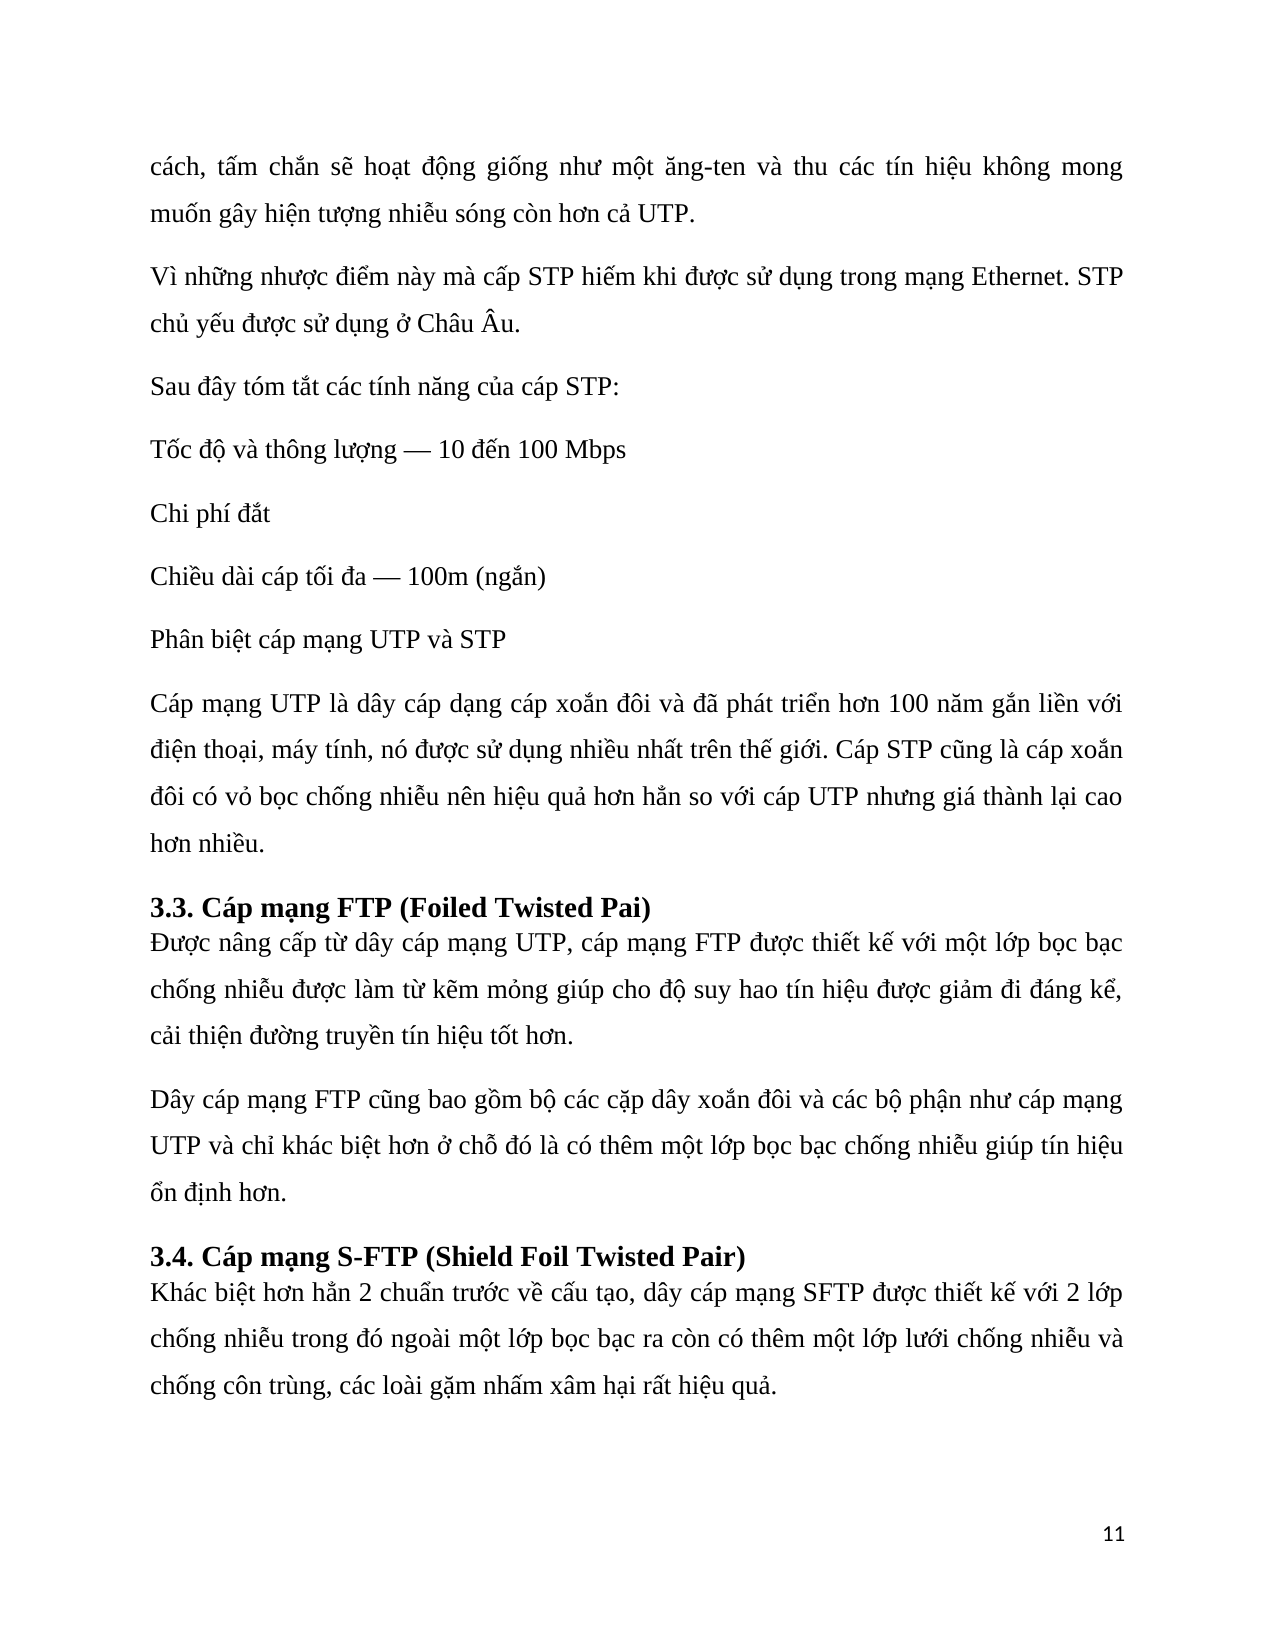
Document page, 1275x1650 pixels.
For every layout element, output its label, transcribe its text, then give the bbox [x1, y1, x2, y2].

text Chi phí đắt [150, 497, 1125, 528]
subtitle 3.4. Cáp mạng S-FTP (Shield Foil Twisted Pair) [150, 1239, 1125, 1273]
subtitle 3.3. Cáp mạng FTP (Foiled Twisted Pai) [641, 890, 1125, 923]
text Tốc độ và thông lượng — 10 đến 100 Mbps [150, 433, 1125, 464]
text Chiều dài cáp tối đa — 100m (ngắn) [150, 560, 1125, 591]
text Cáp mạng UTP là dây cáp dạng cáp xoắn đôi và đã phát triển hơn 100 năm gắn liền với điện thoại, máy tính, nó được sử dụng nhiều nhất trên thế giới. Cáp STP cũng là cáp xoắn đôi có vỏ bọc chống nhiễu nên hiệu quả hơn hẳn so với cáp UTP nhưng giá thành lại cao hơn nhiều. [150, 687, 1125, 858]
text Sau đây tóm tắt các tính năng của cáp STP: [150, 370, 1125, 401]
text Được nâng cấp từ dây cáp mạng UTP, cáp mạng FTP được thiết kế với một lớp bọc bạc chống nhiễu được làm từ kẽm mỏng giúp cho độ suy hao tín hiệu được giảm đi đáng kể, cải thiện đường truyền tín hiệu tốt hơn. [150, 926, 1125, 1051]
subtitle 3.3. Cáp mạng FTP (Foiled Twisted Pai) [150, 890, 409, 923]
text Dây cáp mạng FTP cũng bao gồm bộ các cặp dây xoắn đôi và các bộ phận như cáp mạng UTP và chỉ khác biệt hơn ở chỗ đó là có thêm một lớp bọc bạc chống nhiễu giúp tín hiệu ổn định hơn. [150, 1083, 1125, 1207]
text Phân biệt cáp mạng UTP và STP [150, 623, 1125, 654]
text Vì những nhược điểm này mà cấp STP hiếm khi được sử dụng trong mạng Ethernet. STP chủ yếu được sử dụng ở Châu Âu. [150, 260, 1125, 338]
text Khác biệt hơn hẳn 2 chuẩn trước về cấu tạo, dây cáp mạng SFTP được thiết kế với 2 lớp chống nhiễu trong đó ngoài một lớp bọc bạc ra còn có thêm một lớp lưới chống nhiễu và chống côn trùng, các loài gặm nhấm xâm hại rất hiệu quả. [150, 1276, 1125, 1400]
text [150, 150, 1125, 228]
